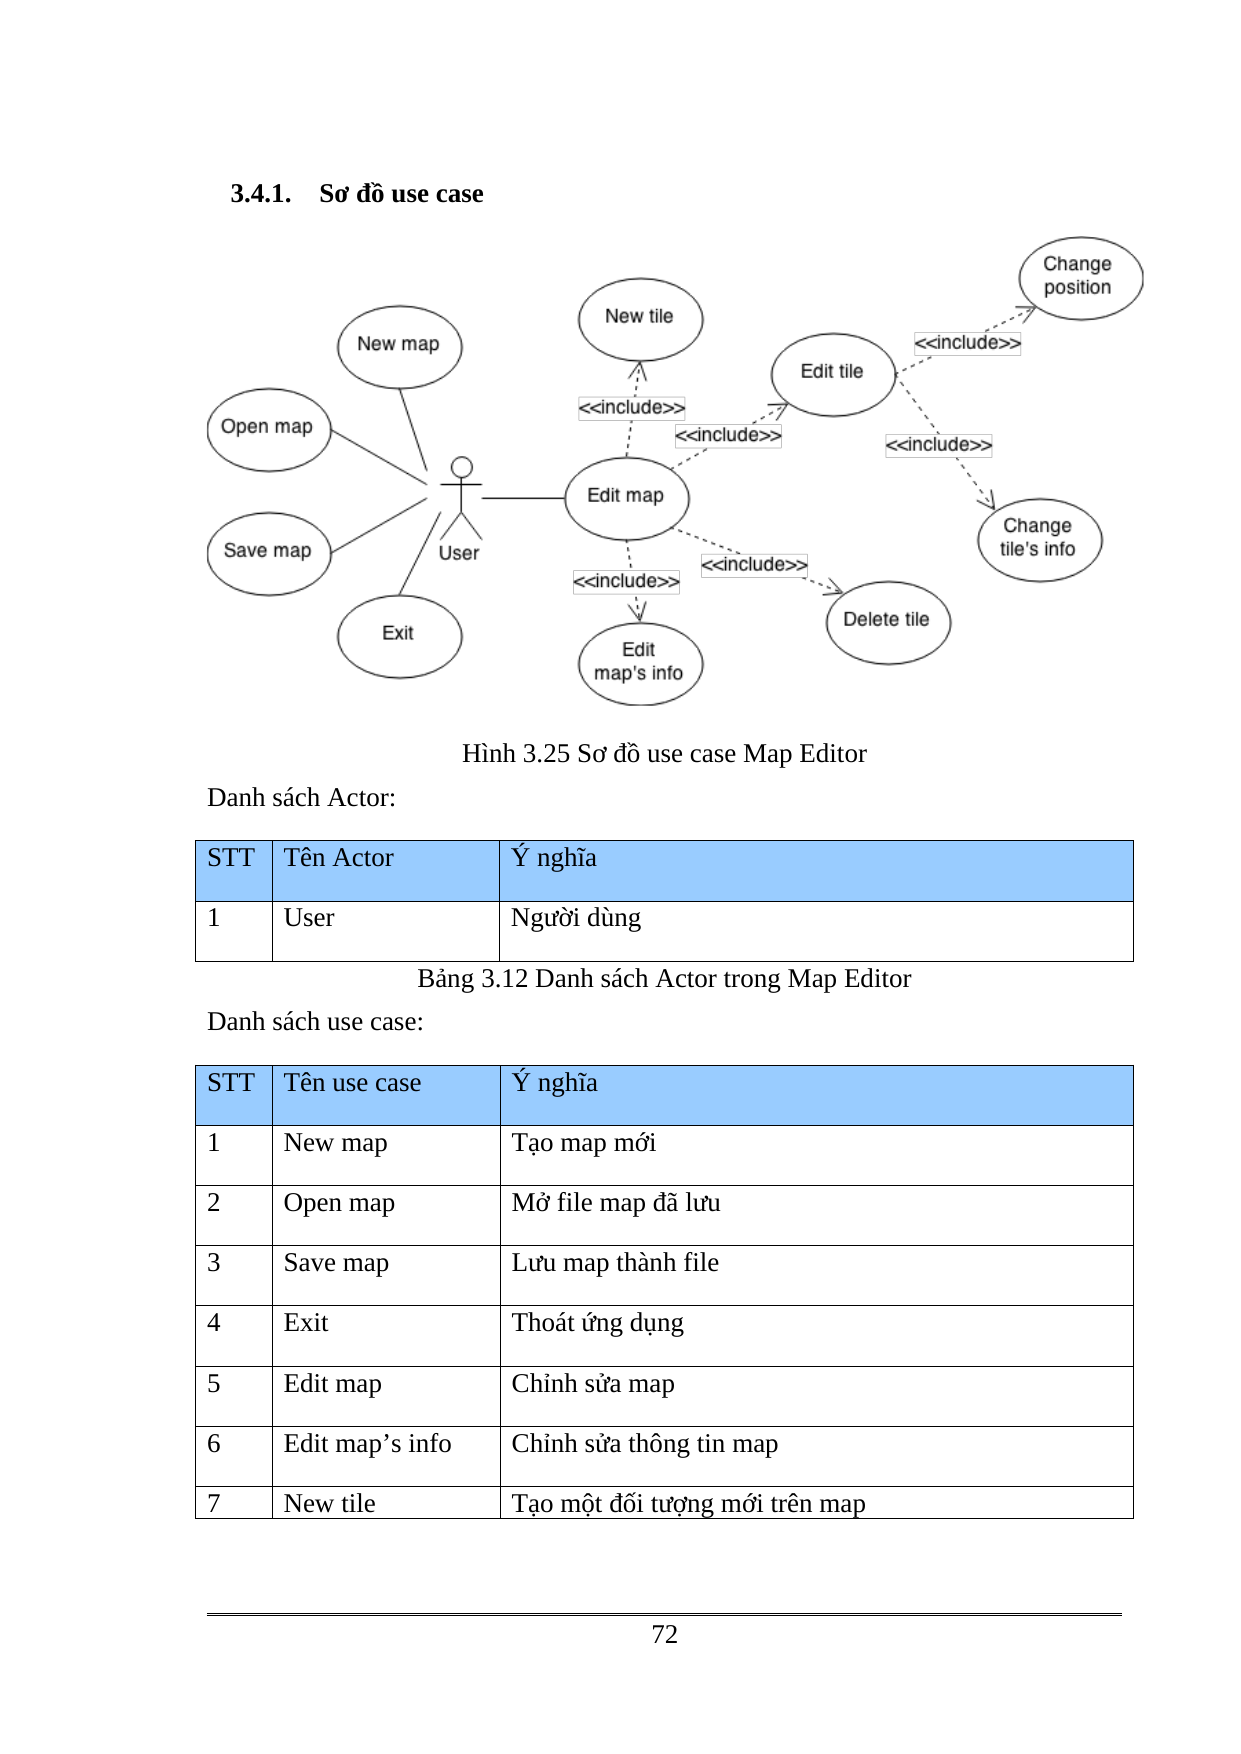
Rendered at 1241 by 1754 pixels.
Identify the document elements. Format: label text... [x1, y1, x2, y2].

table_cell Exit [273, 1306, 500, 1366]
subtitle Sơ đồ use case [230, 177, 1122, 208]
table_cell 3 [196, 1246, 272, 1305]
table_cell 2 [196, 1186, 272, 1245]
table_header Tên use case [273, 1066, 500, 1125]
table_cell Người dùng [500, 902, 1133, 961]
table_cell Mở file map đã lưu [501, 1186, 1133, 1245]
text Danh sách use case: [207, 1005, 1122, 1037]
table_cell Thoát ứng dụng [501, 1306, 1133, 1366]
table_cell 6 [196, 1427, 272, 1486]
table_cell 7 [196, 1487, 272, 1518]
text Danh sách Actor: [207, 781, 1122, 812]
table_cell 1 [196, 902, 272, 961]
table_header Tên Actor [273, 841, 499, 901]
table_cell Open map [273, 1186, 500, 1245]
table_header STT [196, 841, 272, 901]
table_cell Edit map [273, 1367, 500, 1426]
table_cell Save map [273, 1246, 500, 1305]
table_cell Chỉnh sửa map [501, 1367, 1133, 1426]
table_cell Lưu map thành file [501, 1246, 1133, 1305]
table_cell Edit map’s info [273, 1427, 500, 1486]
picture [206, 236, 1145, 710]
table_cell 1 [196, 1126, 272, 1185]
table_cell New tile [273, 1487, 500, 1518]
table_cell 5 [196, 1367, 272, 1426]
table_cell Tạo map mới [501, 1126, 1133, 1185]
table_cell New map [273, 1126, 500, 1185]
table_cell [501, 1487, 1133, 1518]
table_header Ý nghĩa [500, 841, 1133, 901]
table_header STT [196, 1066, 272, 1125]
table_header Ý nghĩa [501, 1066, 1133, 1125]
table_cell User [273, 902, 499, 961]
table_cell 4 [196, 1306, 272, 1366]
table_cell Chỉnh sửa thông tin map [501, 1427, 1133, 1486]
